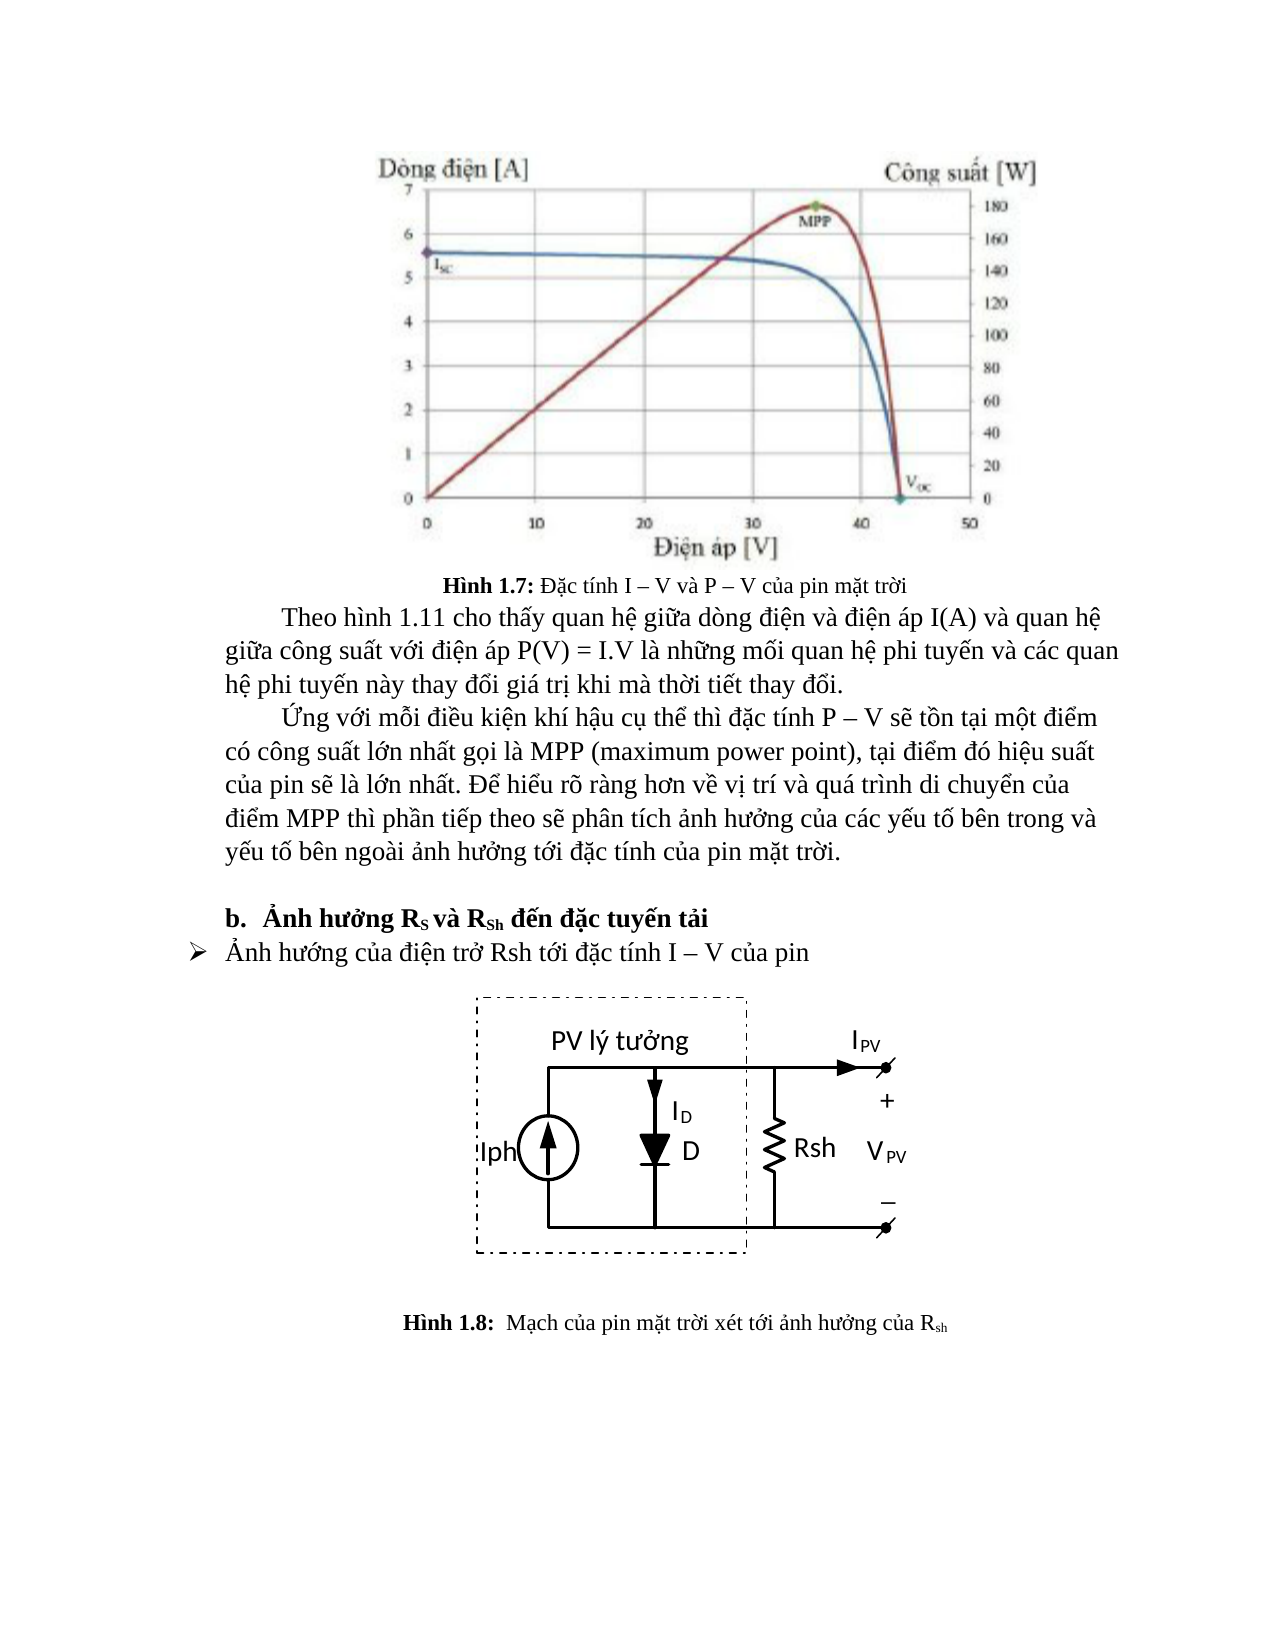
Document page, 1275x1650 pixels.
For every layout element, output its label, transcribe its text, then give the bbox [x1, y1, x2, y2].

list Hình 1.7: Đặc tính I – V và P – V của pin mặt trời [225, 572, 1125, 599]
list Ảnh hướng của điện trở Rsh tới đặc tính I – V của pin [187, 936, 1125, 967]
list Ứng với mỗi điều kiện khí hậu cụ thể thì đặc tính P – V sẽ tồn tại một điểm có công suất lớn nhất gọi là MPP (maximum power point), tại điểm đó hiệu suất của pin sẽ là lớn nhất. Để hiểu rõ ràng hơn về vị trí và quá trình di chuyển của điểm MPP thì phần tiếp theo sẽ phân tích ảnh hưởng của các yếu tố bên trong và yếu tố bên ngoài ảnh hưởng tới đặc tính của pin mặt trời. [225, 701, 1125, 867]
picture [359, 150, 1057, 570]
list Ảnh hưởng RS và RSh đến đặc tuyến tải [225, 903, 1125, 934]
list Theo hình 1.11 cho thấy quan hệ giữa dòng điện và điện áp I(A) và quan hệ giữa công suất với điện áp P(V) = I.V là những mối quan hệ phi tuyến và các quan hệ phi tuyến này thay đổi giá trị khi mà thời tiết thay đổi. [225, 601, 1125, 699]
list Hình 1.8: Mạch của pin mặt trời xét tới ảnh hưởng của Rsh [225, 1309, 1125, 1335]
